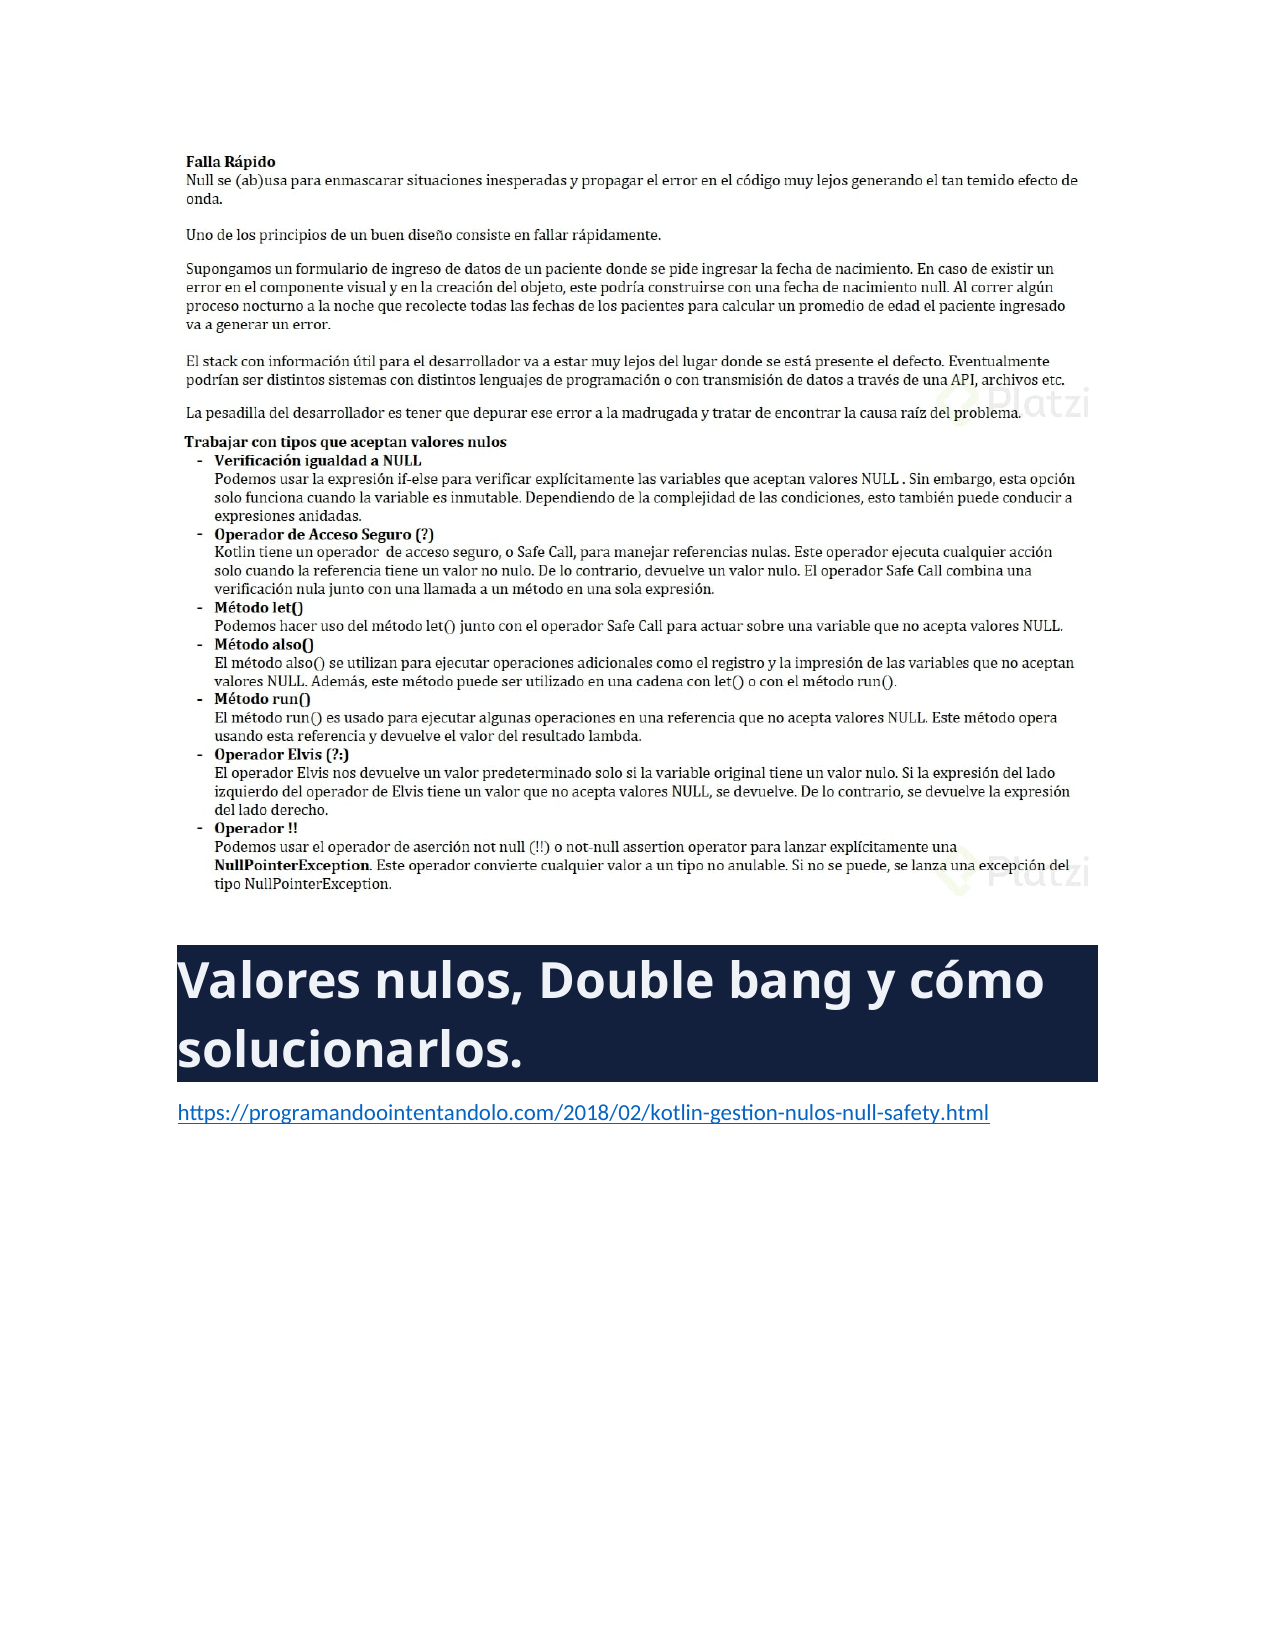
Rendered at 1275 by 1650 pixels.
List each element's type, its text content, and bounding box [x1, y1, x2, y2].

subtitle Valores nulos, Double bang y cómo solucionarlos. [177, 945, 1098, 1082]
picture [177, 147, 1098, 901]
text https://programandoointentandolo.com/2018/02/kotlin-gestion-nulos-null-safety.html [177, 1098, 1098, 1126]
